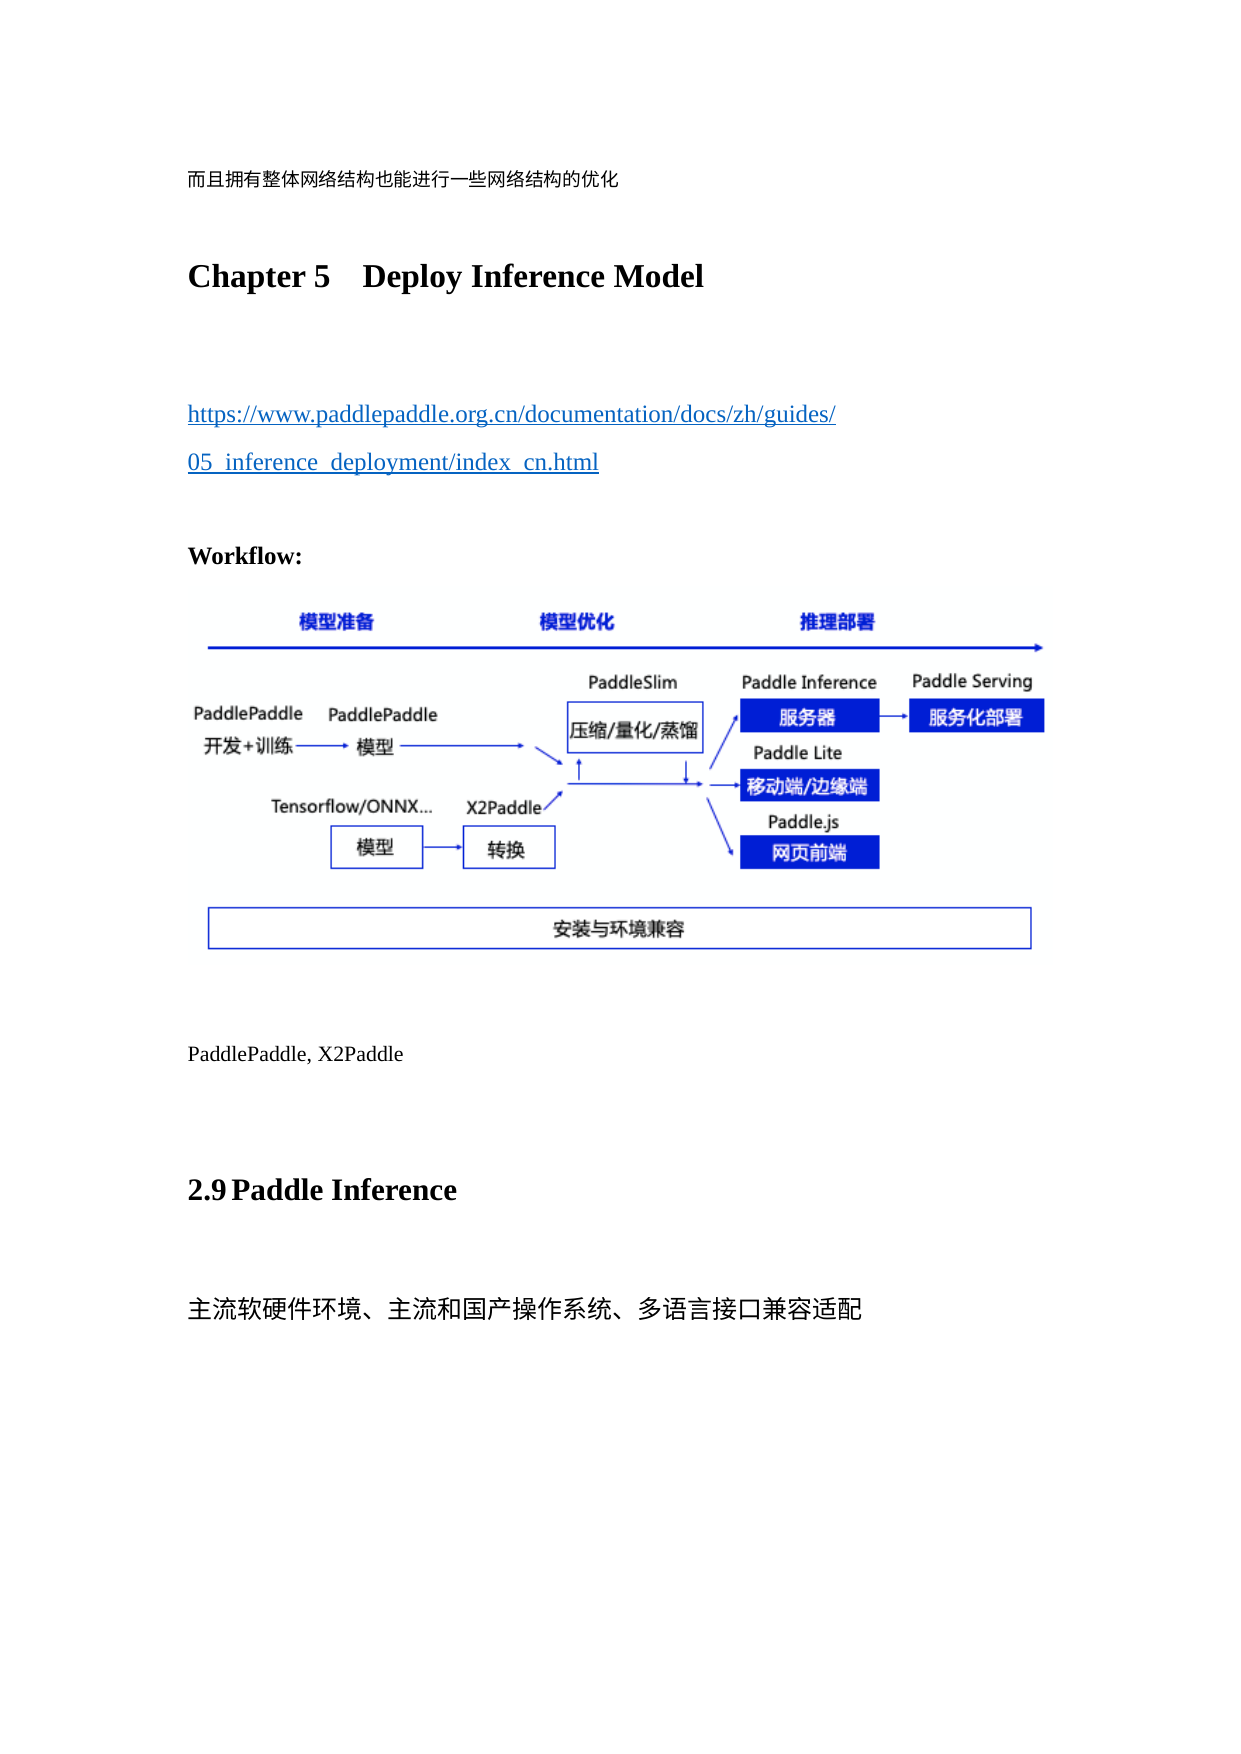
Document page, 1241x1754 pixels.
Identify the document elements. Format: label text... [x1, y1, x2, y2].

text Workflow: [187, 539, 1053, 572]
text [187, 162, 1053, 194]
subtitle Deploy Inference Model [187, 243, 1053, 308]
text PaddlePaddle, X2Paddle [187, 1037, 1053, 1070]
picture [187, 586, 1053, 965]
text 主流软硬件环境、主流和国产操作系统、多语言接口兼容适配 [187, 1275, 1053, 1340]
subtitle Paddle Inference [187, 1156, 1053, 1221]
text https://www.paddlepaddle.org.cn/documentation/docs/zh/guides/05_inference_deployment/index_cn.html [187, 397, 1053, 478]
